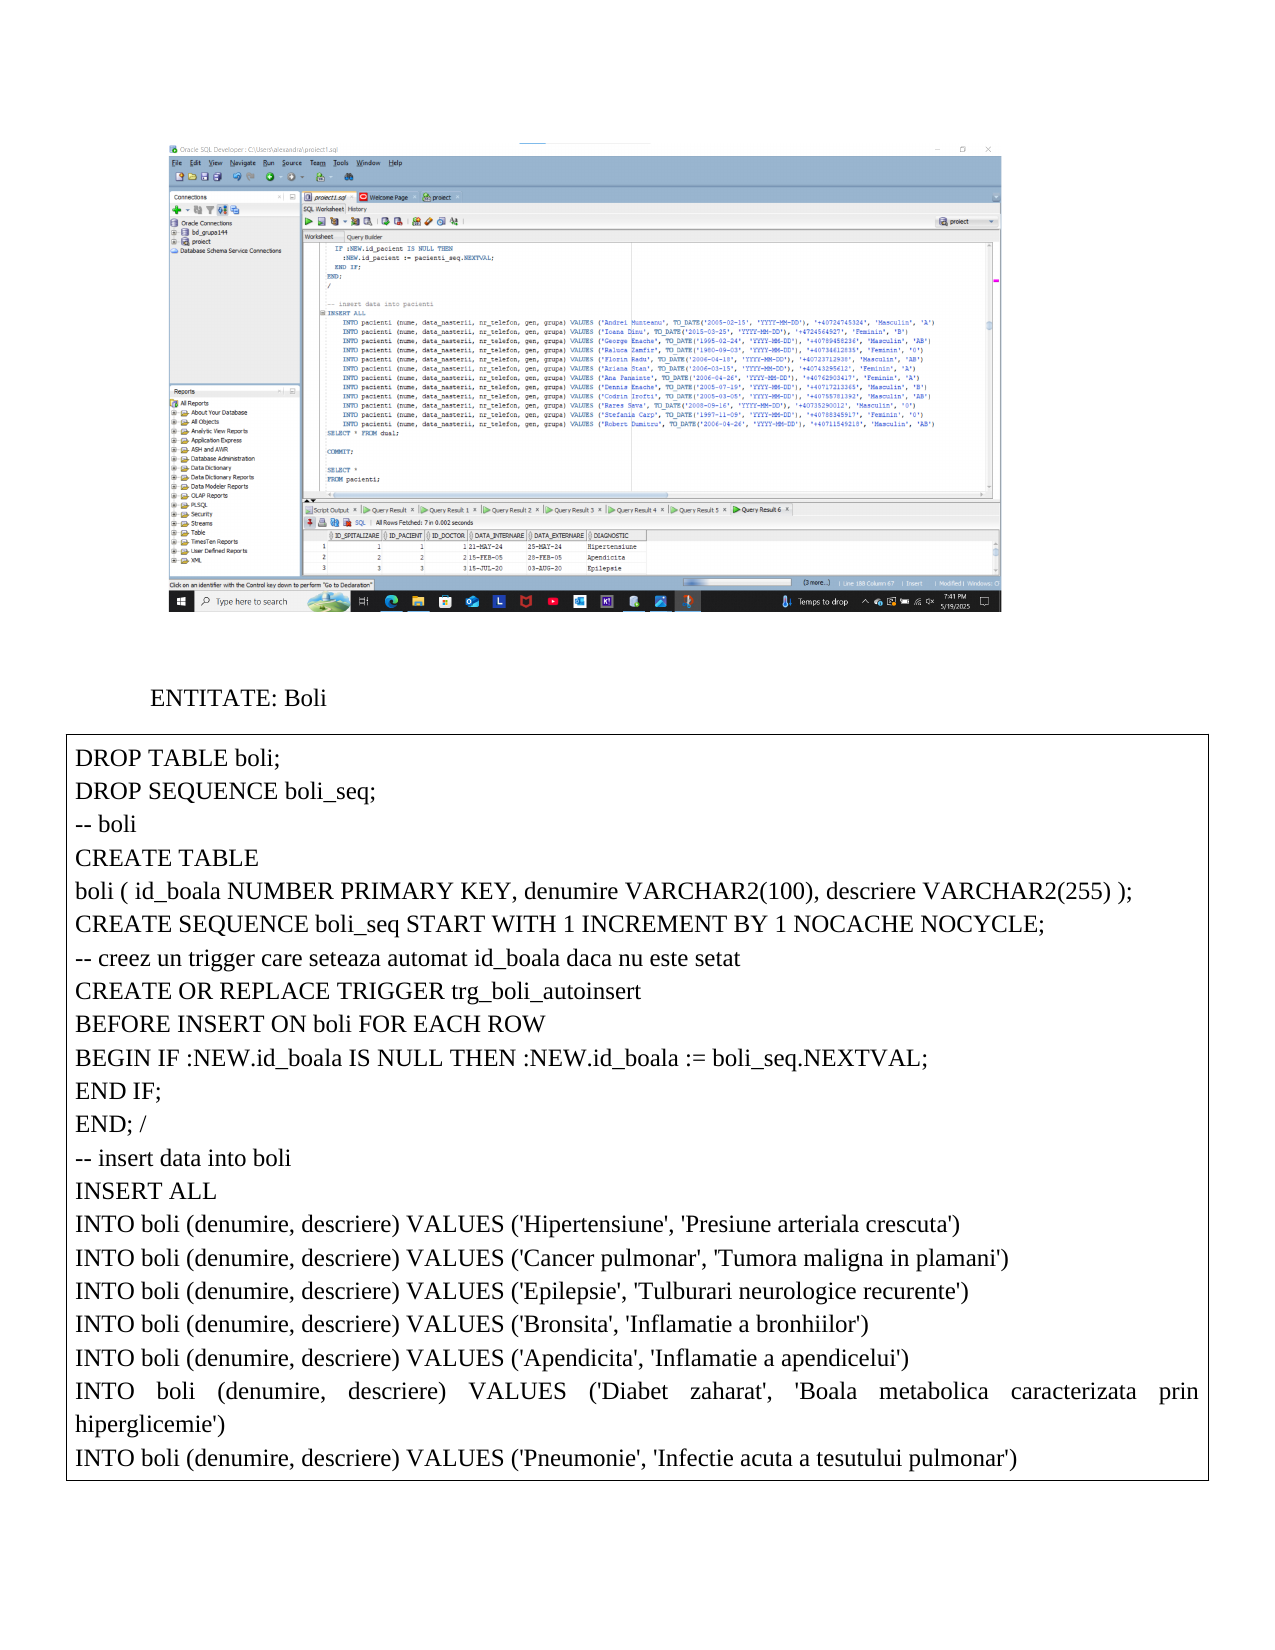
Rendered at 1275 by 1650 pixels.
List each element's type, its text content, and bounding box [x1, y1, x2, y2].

text BEGIN IF :NEW.id_boala IS NULL THEN :NEW.id_boala := boli_seq.NEXTVAL; [67, 1033, 1208, 1067]
text -- insert data into boli [67, 1133, 1208, 1167]
text boli ( id_boala NUMBER PRIMARY KEY, denumire VARCHAR2(100), descriere VARCHAR2(255) ); [67, 867, 1208, 900]
text CREATE OR REPLACE TRIGGER trg_boli_autoinsert [67, 967, 1208, 1000]
text -- boli [67, 800, 1208, 833]
text INTO boli (denumire, descriere) VALUES ('Hipertensiune', 'Presiune arteriala crescuta') [67, 1200, 1208, 1233]
text INTO boli (denumire, descriere) VALUES ('Pneumonie', 'Infectie acuta a tesutului pulmonar') [67, 1433, 1208, 1480]
text DROP SEQUENCE boli_seq; [67, 767, 1208, 800]
text INTO boli (denumire, descriere) VALUES ('Apendicita', 'Inflamatie a apendicelui') [67, 1333, 1208, 1367]
text END IF; [67, 1067, 1208, 1100]
text CREATE SEQUENCE boli_seq START WITH 1 INCREMENT BY 1 NOCACHE NOCYCLE; [67, 900, 1208, 933]
text INTO boli (denumire, descriere) VALUES ('Diabet zaharat', 'Boala metabolica caracterizata prin hiperglicemie') [67, 1367, 1208, 1433]
text END; / [67, 1100, 1208, 1133]
text INTO boli (denumire, descriere) VALUES ('Bronsita', 'Inflamatie a bronhiilor') [67, 1300, 1208, 1333]
text -- creez un trigger care seteaza automat id_boala daca nu este setat [67, 933, 1208, 967]
text INSERT ALL [67, 1167, 1208, 1200]
text DROP TABLE boli; [67, 735, 1208, 767]
text INTO boli (denumire, descriere) VALUES ('Cancer pulmonar', 'Tumora maligna in plamani') [67, 1233, 1208, 1267]
text BEFORE INSERT ON boli FOR EACH ROW [67, 1000, 1208, 1033]
text INTO boli (denumire, descriere) VALUES ('Epilepsie', 'Tulburari neurologice recurente') [67, 1267, 1208, 1300]
text CREATE TABLE [67, 833, 1208, 867]
text ENTITATE: Boli [150, 683, 1200, 712]
